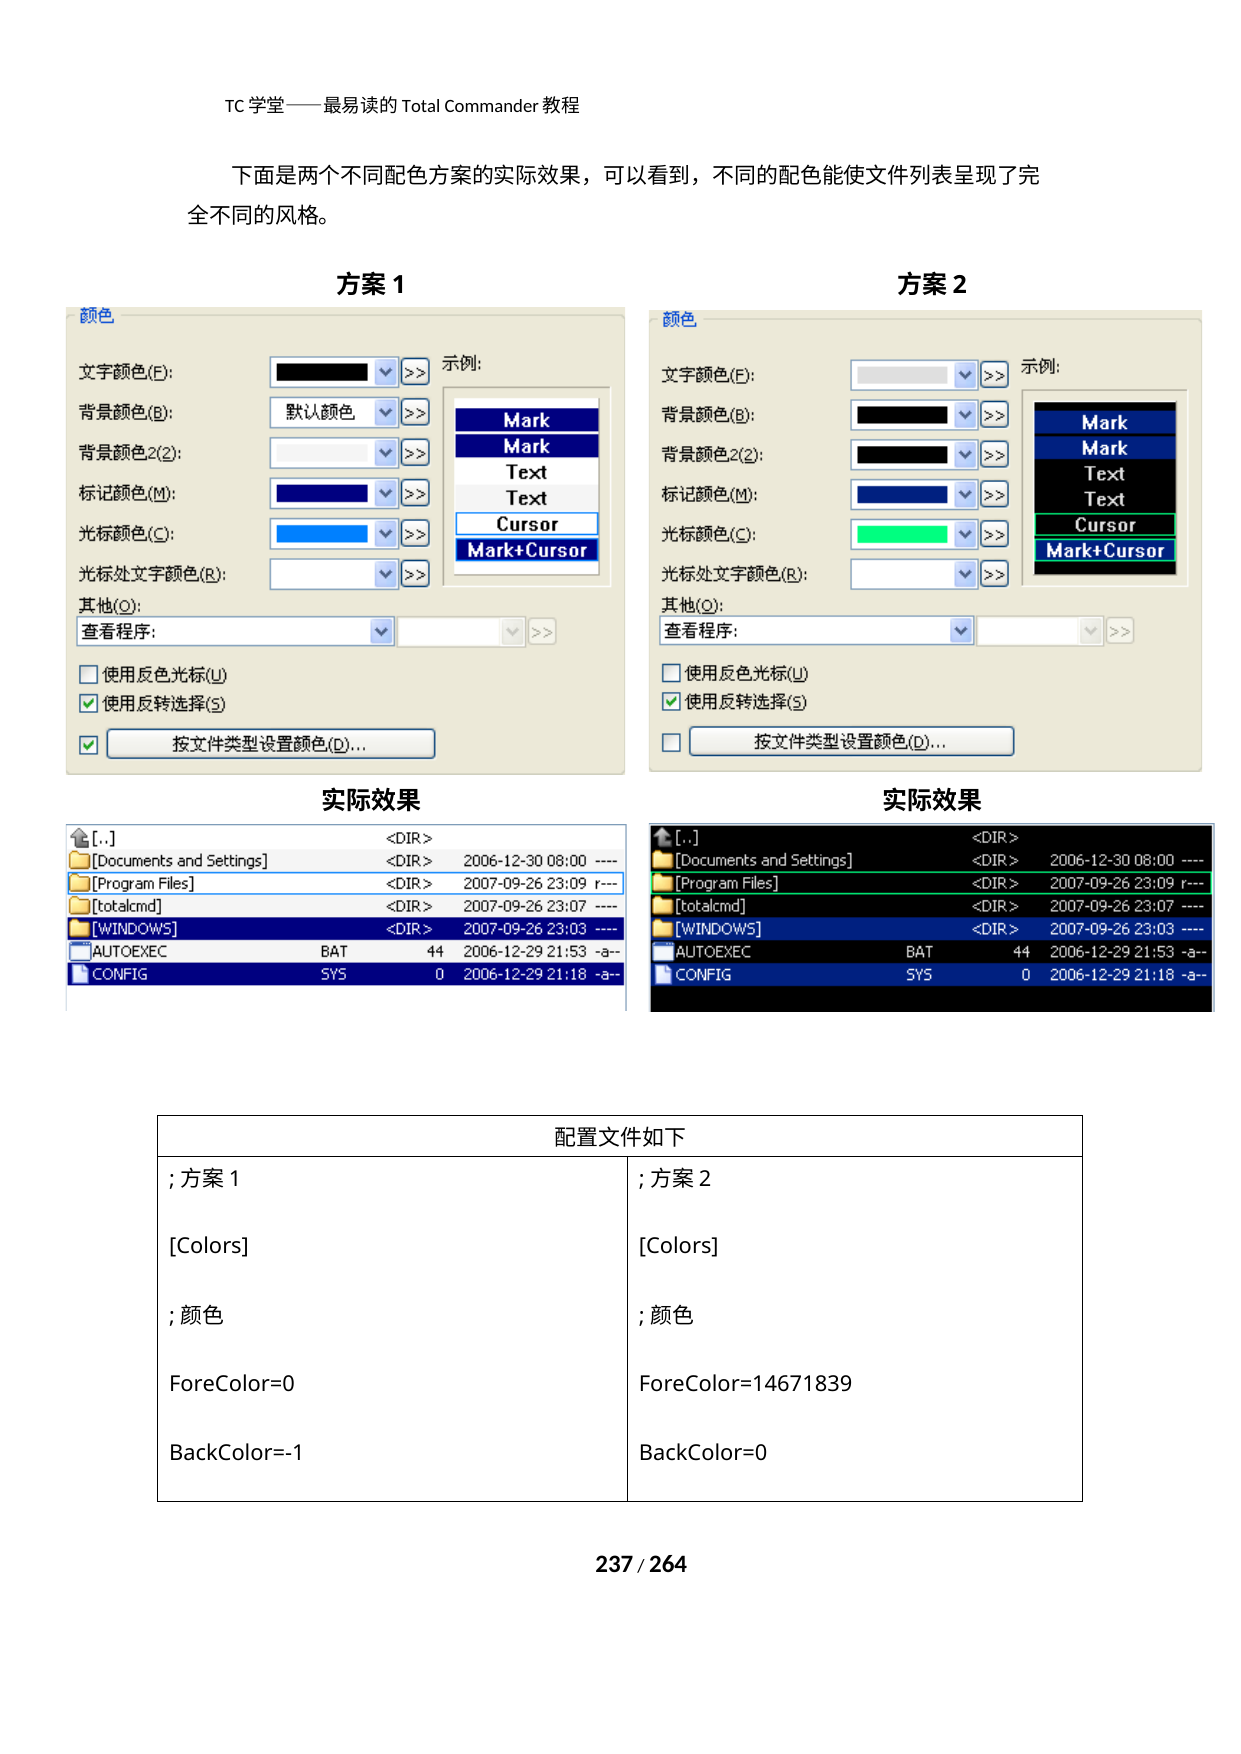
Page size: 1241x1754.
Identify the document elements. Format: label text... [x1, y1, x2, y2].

table_header 方案2 [638, 263, 1226, 303]
picture [65, 307, 626, 775]
picture [648, 310, 1203, 772]
picture [65, 824, 627, 1011]
table_header 方案1 [55, 263, 638, 303]
table_cell 实际效果 [638, 779, 1226, 818]
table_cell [628, 1157, 1082, 1501]
table_cell [638, 303, 1226, 779]
table_header 配置文件如下 [158, 1116, 1082, 1156]
table_cell 实际效果 [55, 779, 638, 818]
picture [648, 823, 1215, 1012]
table_cell [55, 303, 638, 779]
table_cell [638, 819, 1226, 1017]
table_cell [158, 1157, 627, 1501]
text 下面是两个不同配色方案的实际效果，可以看到，不同的配色能使文件列表呈现了完全不同的风格。 [187, 154, 1053, 234]
table_cell [55, 819, 638, 1017]
